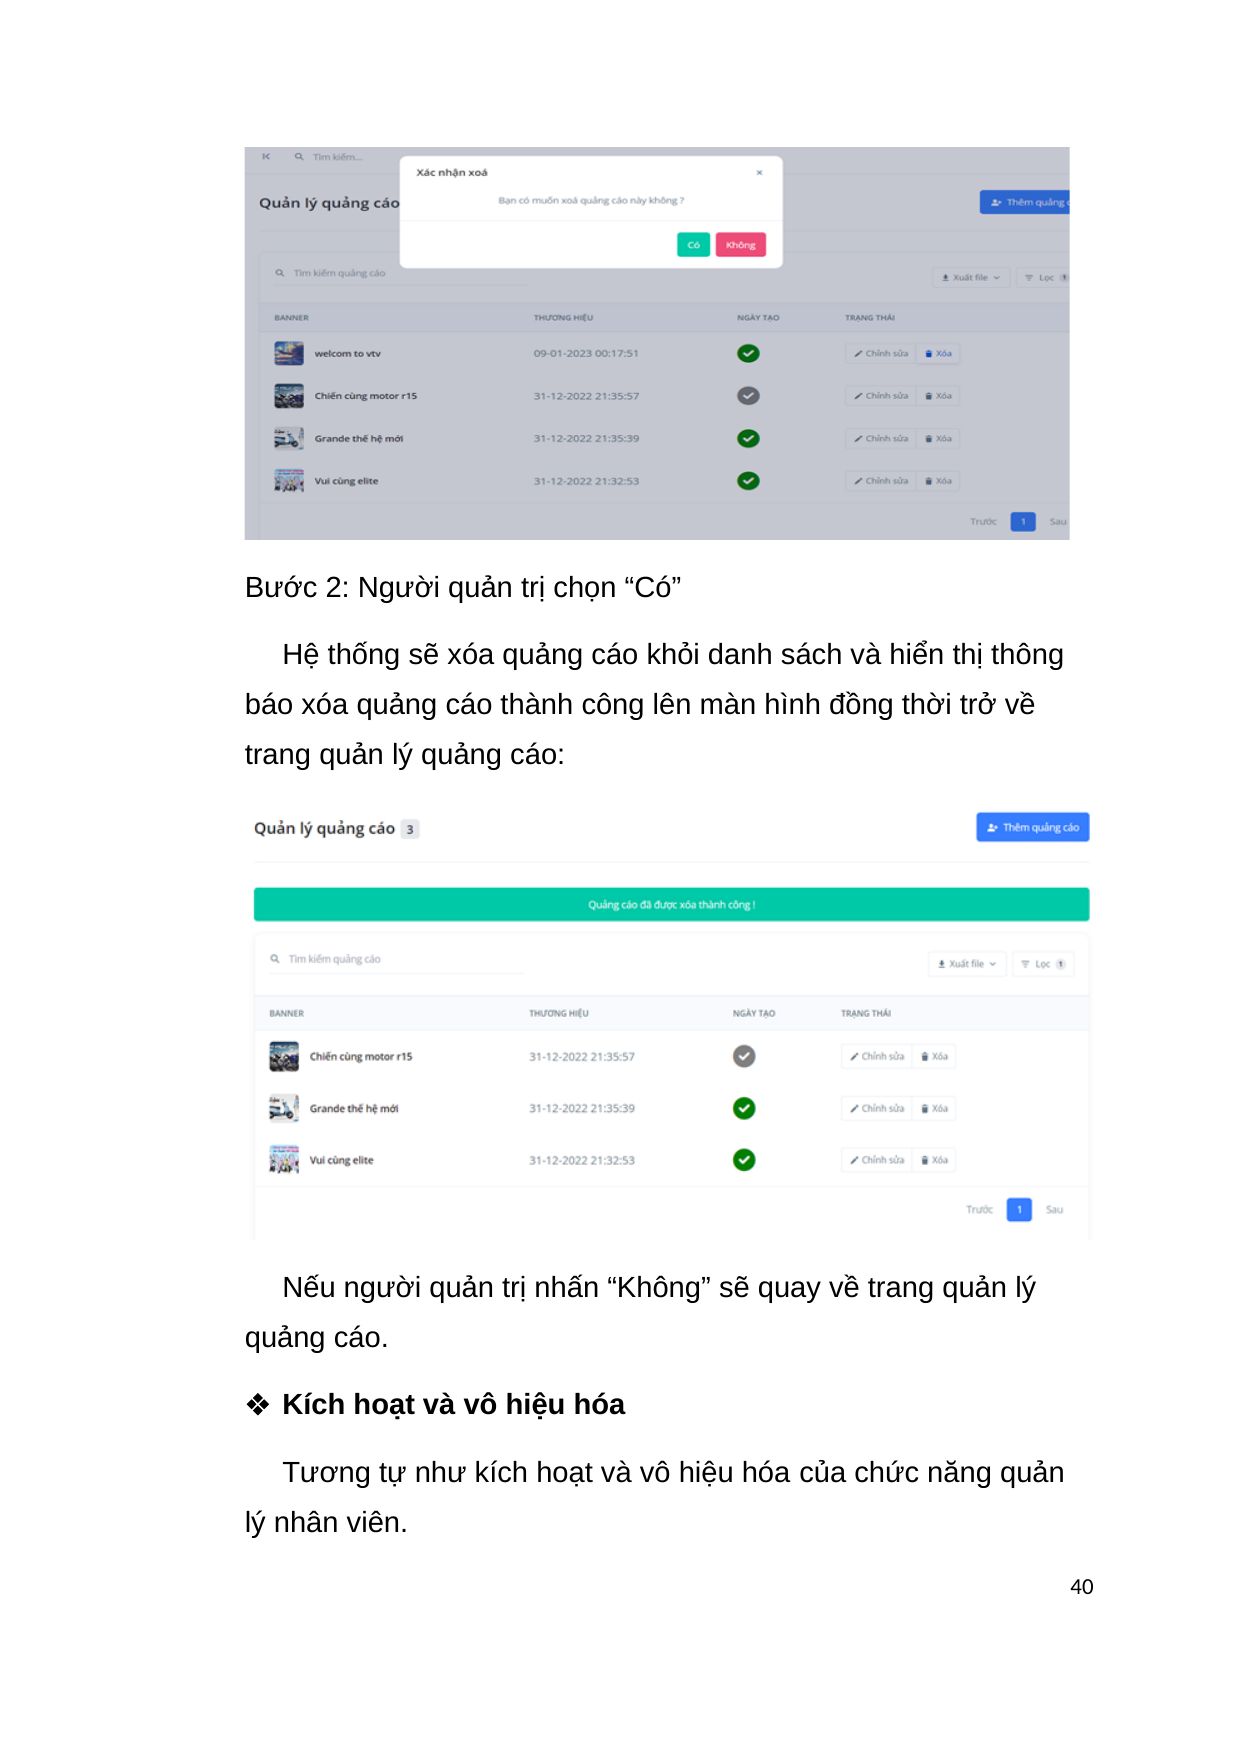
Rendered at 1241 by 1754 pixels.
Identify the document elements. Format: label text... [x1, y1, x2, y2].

text Bước 2: Người quản trị chọn “Có” [244, 570, 1093, 603]
picture [244, 147, 1070, 540]
text Hệ thống sẽ xóa quảng cáo khỏi danh sách và hiển thị thông báo xóa quảng cáo thành công lên màn hình đồng thời trở về trang quản lý quảng cáo: [244, 637, 1093, 771]
text Nếu người quản trị nhấn “Không” sẽ quay về trang quản lý quảng cáo. [244, 1270, 1093, 1354]
picture [244, 804, 1095, 1240]
list Kích hoạt và vô hiệu hóa [244, 1387, 1093, 1421]
text Tương tự như kích hoạt và vô hiệu hóa của chức năng quản lý nhân viên. [244, 1454, 1093, 1538]
